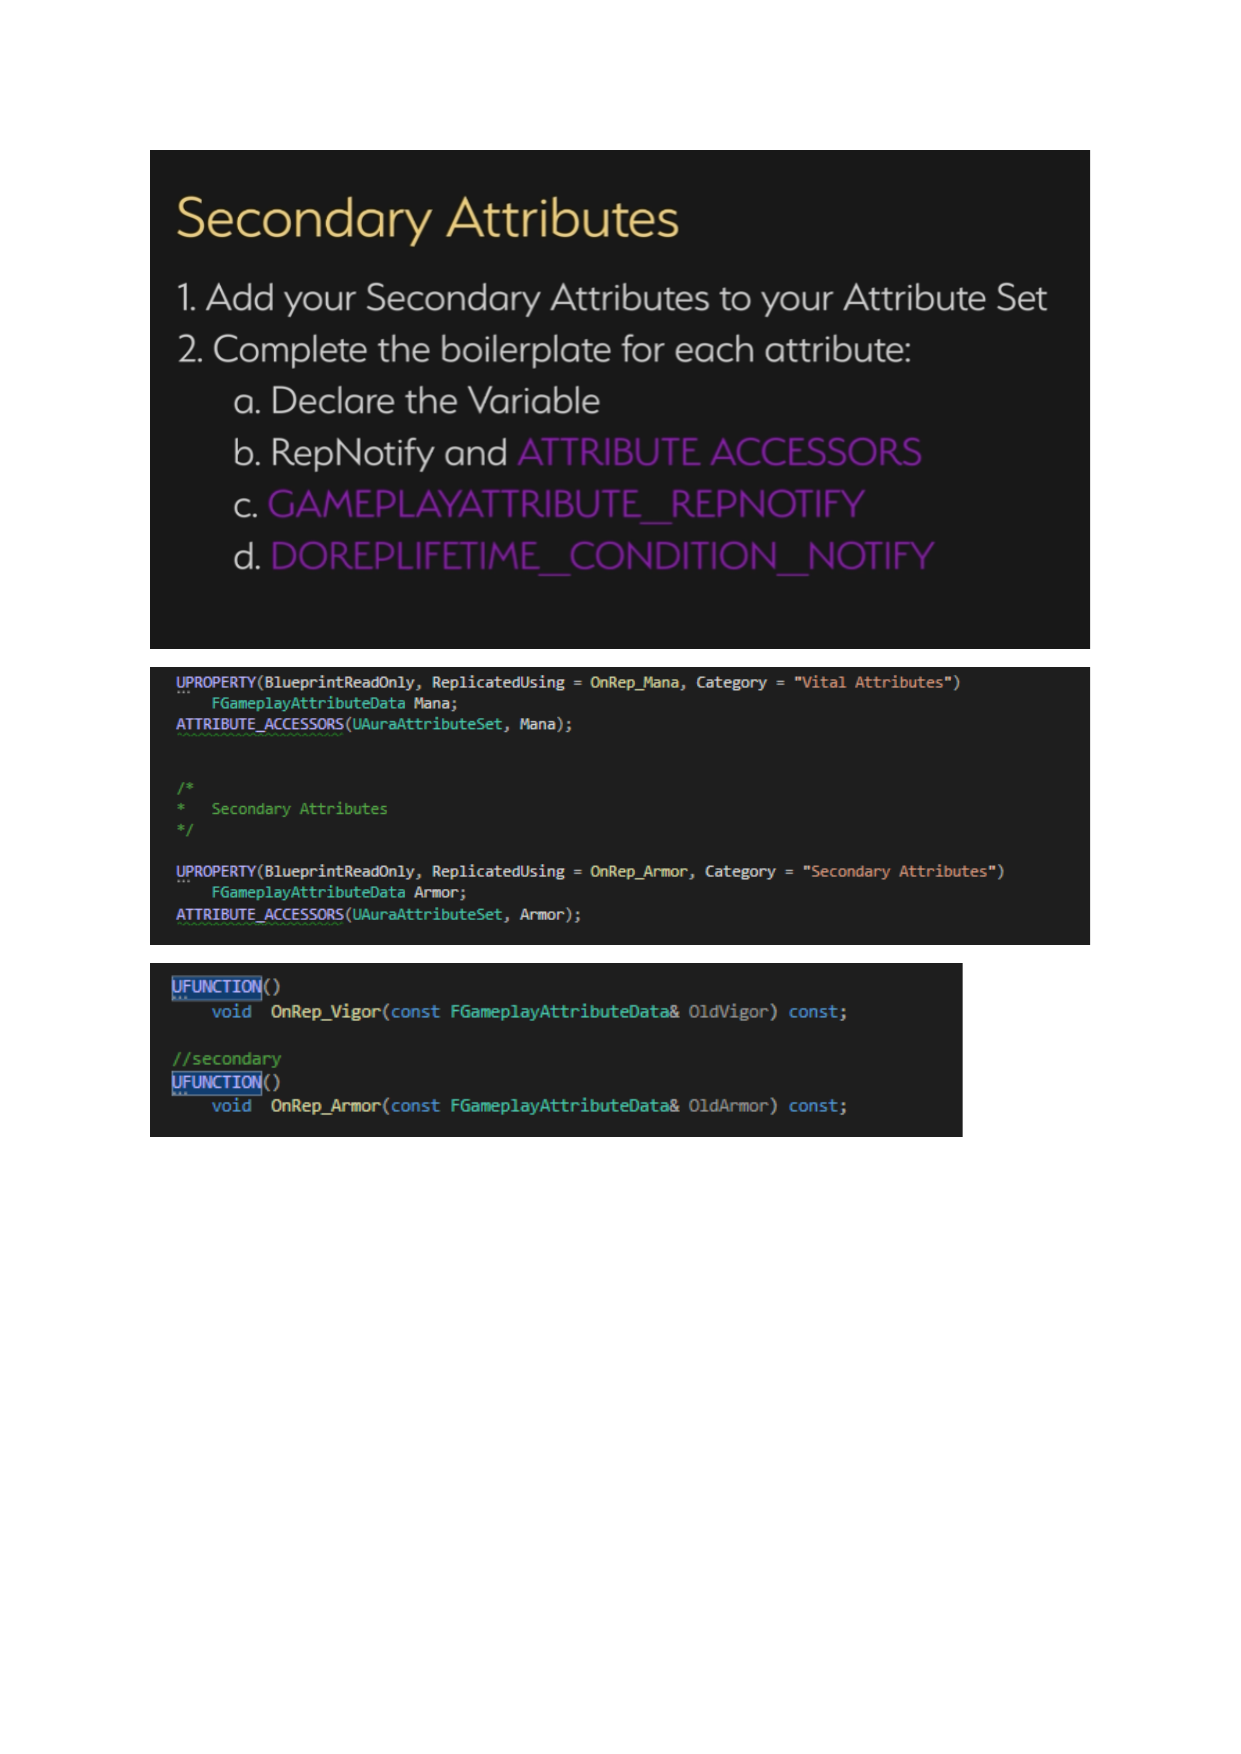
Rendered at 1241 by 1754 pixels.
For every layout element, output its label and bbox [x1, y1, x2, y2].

picture [150, 963, 963, 1137]
picture [150, 667, 1091, 945]
picture [150, 150, 1091, 649]
